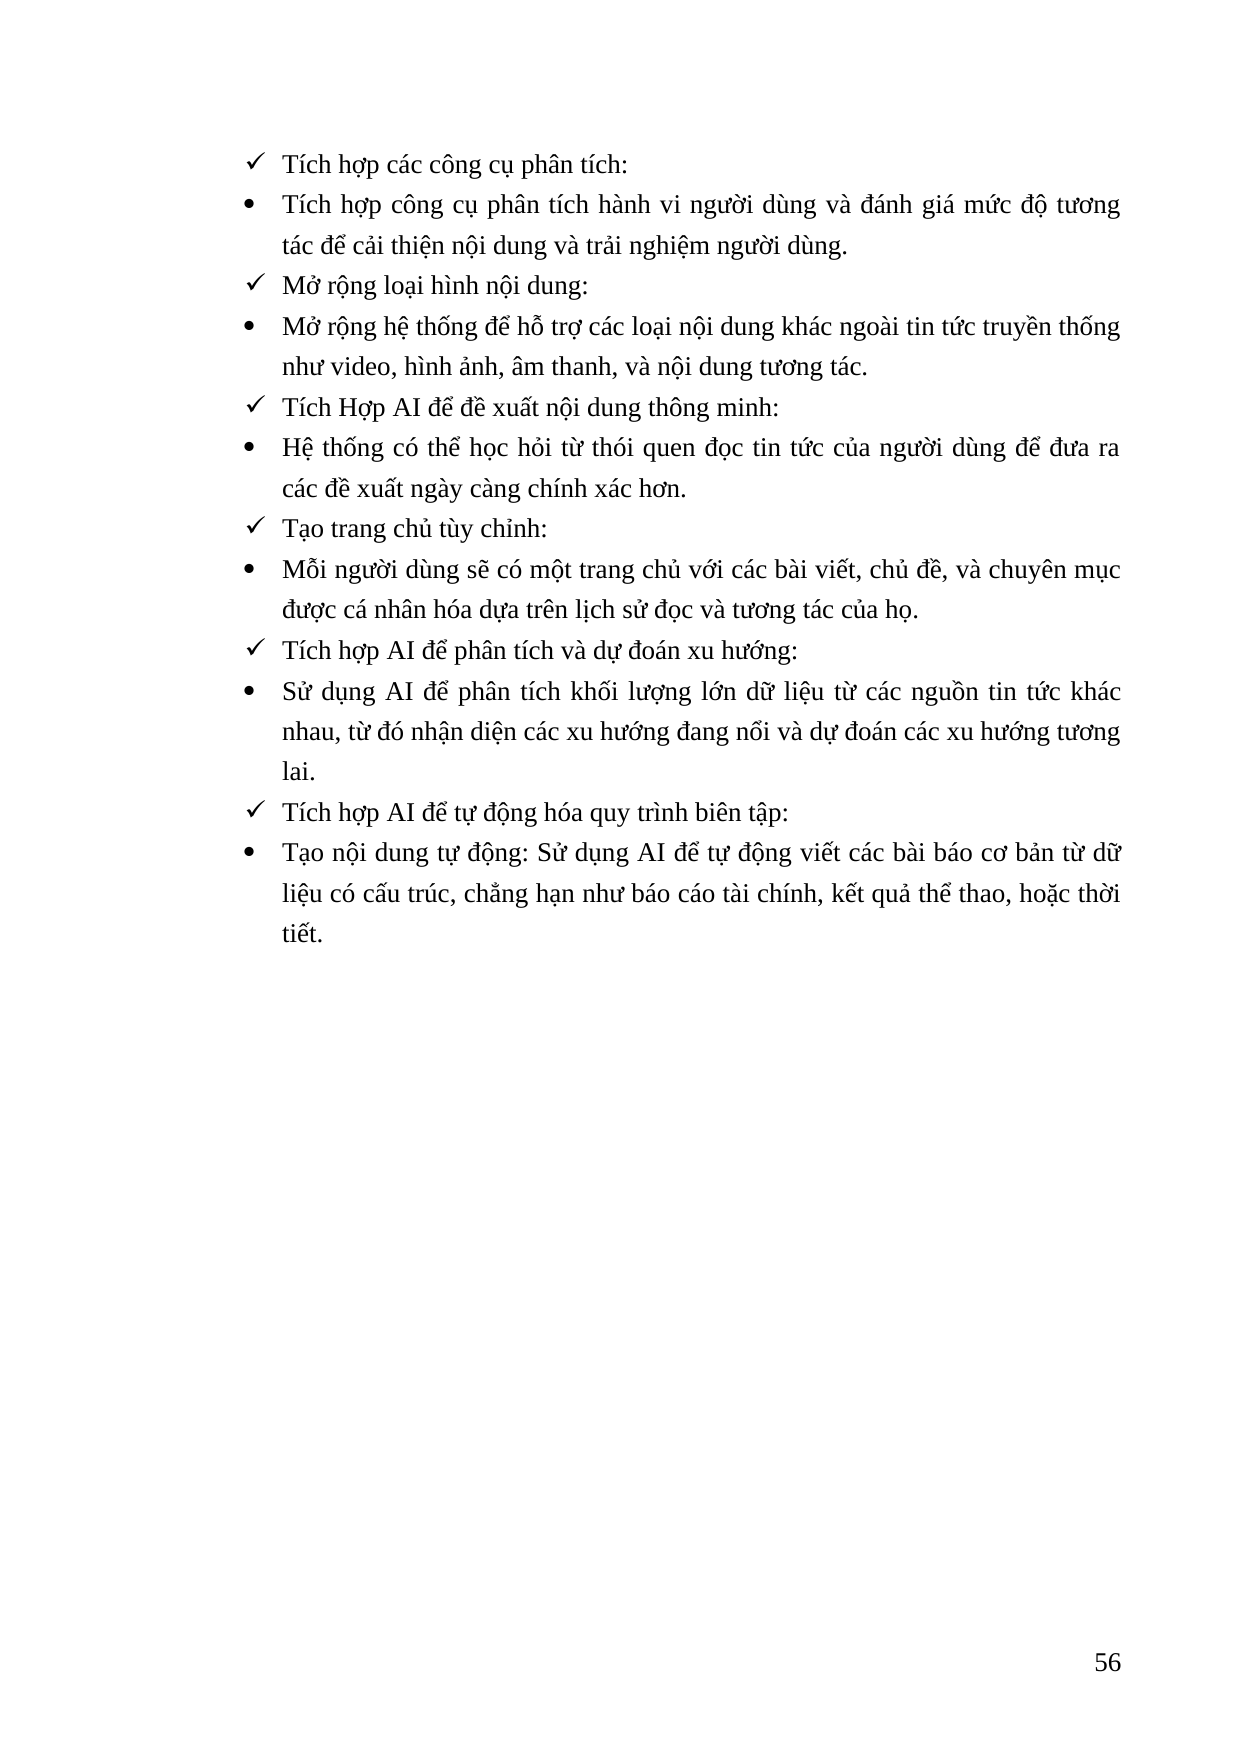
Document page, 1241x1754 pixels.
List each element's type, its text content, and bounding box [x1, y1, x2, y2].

list Tích Hợp AI để đề xuất nội dung thông minh: [244, 391, 1122, 422]
list Mỗi người dùng sẽ có một trang chủ với các bài viết, chủ đề, và chuyên mục được cá nhân hóa dựa trên lịch sử đọc và tương tác của họ. [244, 553, 1122, 625]
list Tích hợp AI để phân tích và dự đoán xu hướng: [244, 634, 1122, 665]
list Hệ thống có thể học hỏi từ thói quen đọc tin tức của người dùng để đưa ra các đề xuất ngày càng chính xác hơn. [244, 431, 1122, 503]
list Tích hợp AI để tự động hóa quy trình biên tập: [244, 796, 1122, 827]
list Mở rộng hệ thống để hỗ trợ các loại nội dung khác ngoài tin tức truyền thống như video, hình ảnh, âm thanh, và nội dung tương tác. [244, 310, 1122, 382]
list Tích hợp các công cụ phân tích: [244, 148, 1122, 179]
list Tạo trang chủ tùy chỉnh: [244, 512, 1122, 544]
list Mở rộng loại hình nội dung: [244, 269, 1122, 301]
list Tạo nội dung tự động: Sử dụng AI để tự động viết các bài báo cơ bản từ dữ liệu có cấu trúc, chẳng hạn như báo cáo tài chính, kết quả thể thao, hoặc thời tiết. [244, 837, 1122, 949]
list Sử dụng AI để phân tích khối lượng lớn dữ liệu từ các nguồn tin tức khác nhau, từ đó nhận diện các xu hướng đang nổi và dự đoán các xu hướng tương lai. [244, 674, 1122, 787]
list Tích hợp công cụ phân tích hành vi người dùng và đánh giá mức độ tương tác để cải thiện nội dung và trải nghiệm người dùng. [244, 188, 1122, 260]
